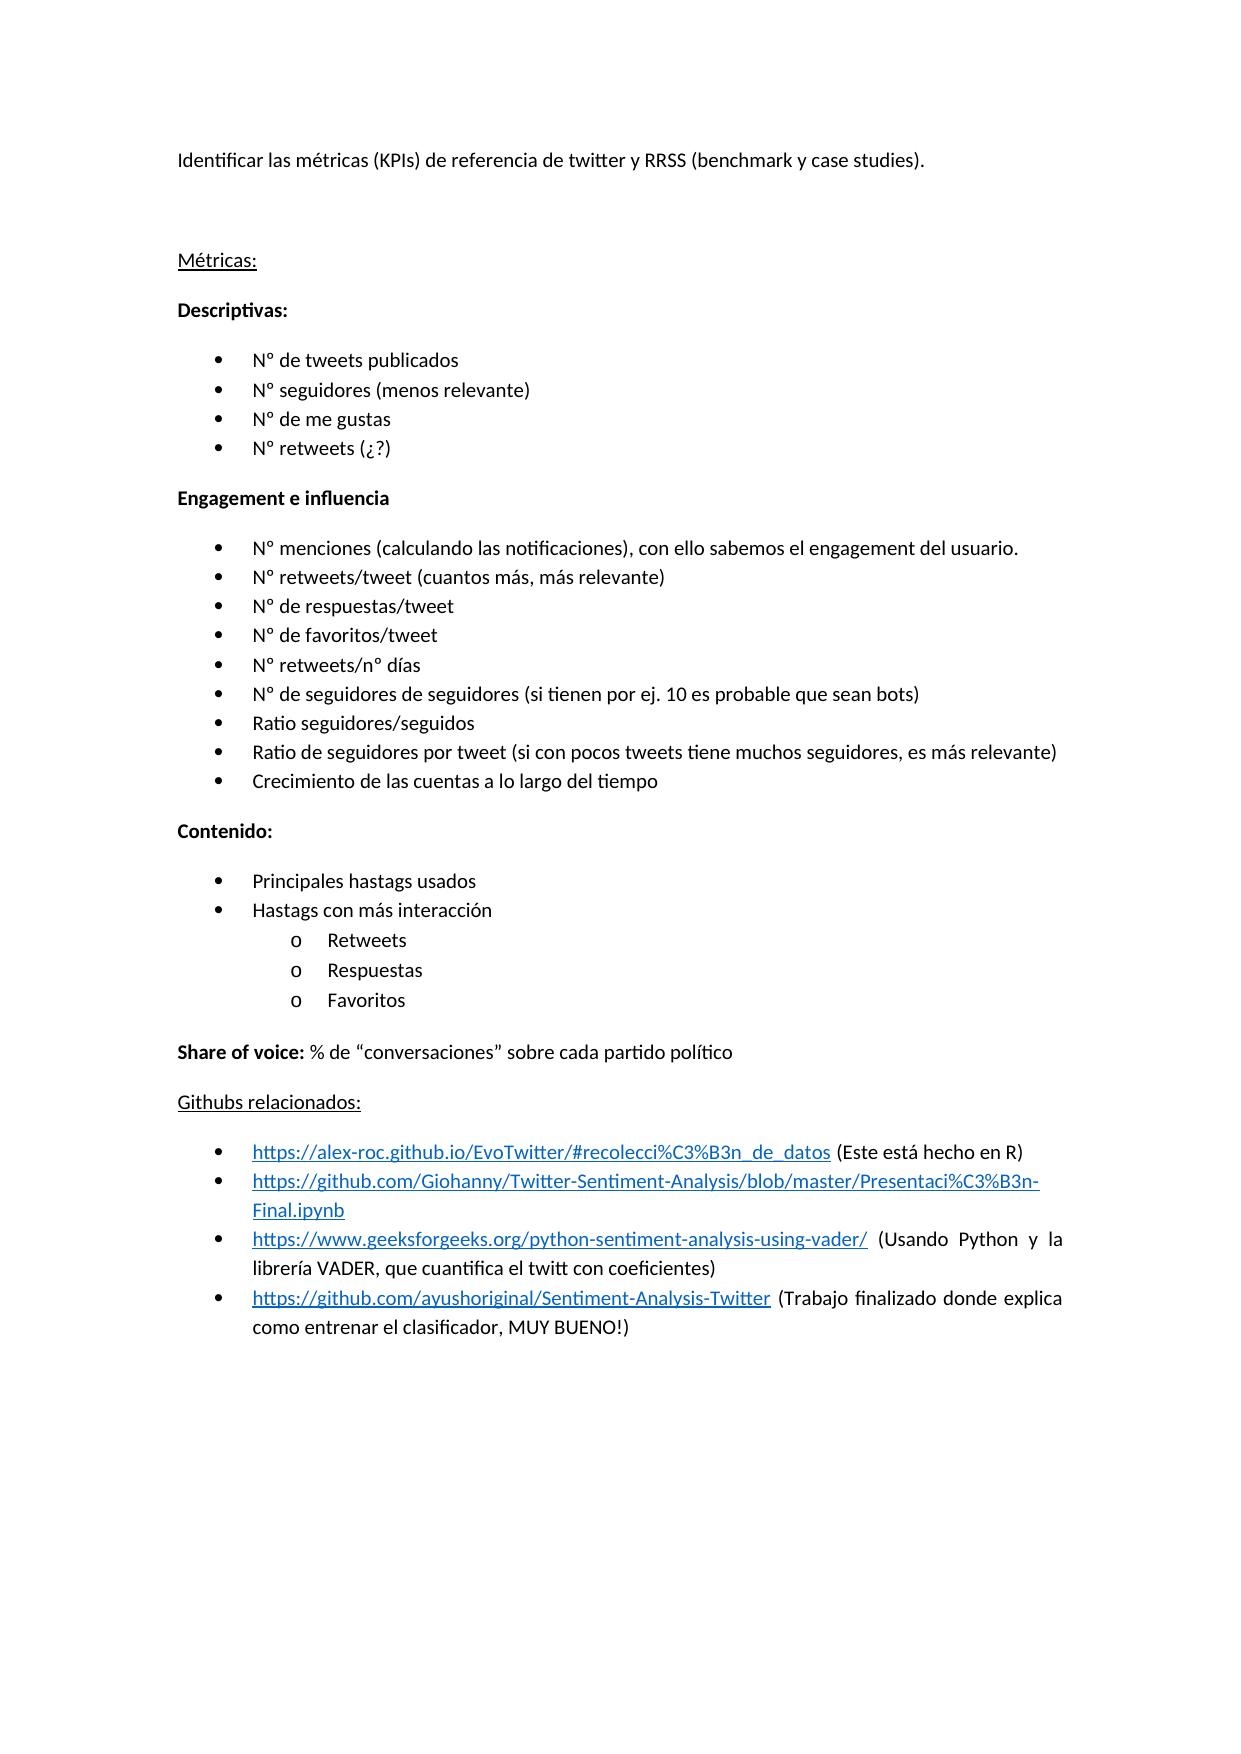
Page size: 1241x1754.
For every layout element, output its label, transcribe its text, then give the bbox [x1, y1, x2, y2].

list Ratio seguidores/seguidos [215, 710, 1063, 736]
text Descriptivas: [177, 298, 1063, 323]
list https://github.com/Giohanny/Twitter-Sentiment-Analysis/blob/master/Presentaci%C3%B3n-Final.ipynb [215, 1168, 1063, 1223]
list Nº retweets (¿?) [215, 435, 1063, 461]
list Nº de me gustas [215, 406, 1063, 431]
list Crecimiento de las cuentas a lo largo del tiempo [215, 768, 1063, 794]
list Ratio de seguidores por tweet (si con pocos tweets tiene muchos seguidores, es más relevante) [215, 739, 1063, 765]
text Githubs relacionados: [177, 1089, 1063, 1114]
text Engagement e influencia [177, 485, 1063, 511]
list https://www.geeksforgeeks.org/python-sentiment-analysis-using-vader/ (Usando Python y la librería VADER, que cuantifica el twitt con coeficientes) [215, 1226, 1063, 1281]
list Nº seguidores (menos relevante) [215, 377, 1063, 402]
list Nº menciones (calculando las notificaciones), con ello sabemos el engagement del usuario. [215, 535, 1063, 561]
list Favoritos [290, 988, 1063, 1014]
list Retweets [290, 927, 1063, 953]
list Nº de favoritos/tweet [215, 623, 1063, 648]
text Identificar las métricas (KPIs) de referencia de twitter y RRSS (benchmark y case studies). [177, 148, 1063, 173]
list https://github.com/ayushoriginal/Sentiment-Analysis-Twitter (Trabajo finalizado donde explica como entrenar el clasificador, MUY BUENO!) [215, 1285, 1063, 1339]
list Nº de tweets publicados [215, 348, 1063, 373]
list https://alex-roc.github.io/EvoTwitter/#recolecci%C3%B3n_de_datos (Este está hecho en R) [215, 1139, 1063, 1164]
text Contenido: [177, 818, 1063, 844]
list Nº de seguidores de seguidores (si tienen por ej. 10 es probable que sean bots) [215, 681, 1063, 706]
list Principales hastags usados [215, 868, 1063, 894]
list Nº de respuestas/tweet [215, 593, 1063, 619]
text Métricas: [177, 248, 1063, 273]
text Share of voice: % de “conversaciones” sobre cada partido político [177, 1039, 1063, 1064]
list Hastags con más interacción [215, 898, 1063, 923]
list Respuestas [290, 957, 1063, 984]
list Nº retweets/tweet (cuantos más, más relevante) [215, 564, 1063, 590]
list Nº retweets/nº días [215, 652, 1063, 677]
